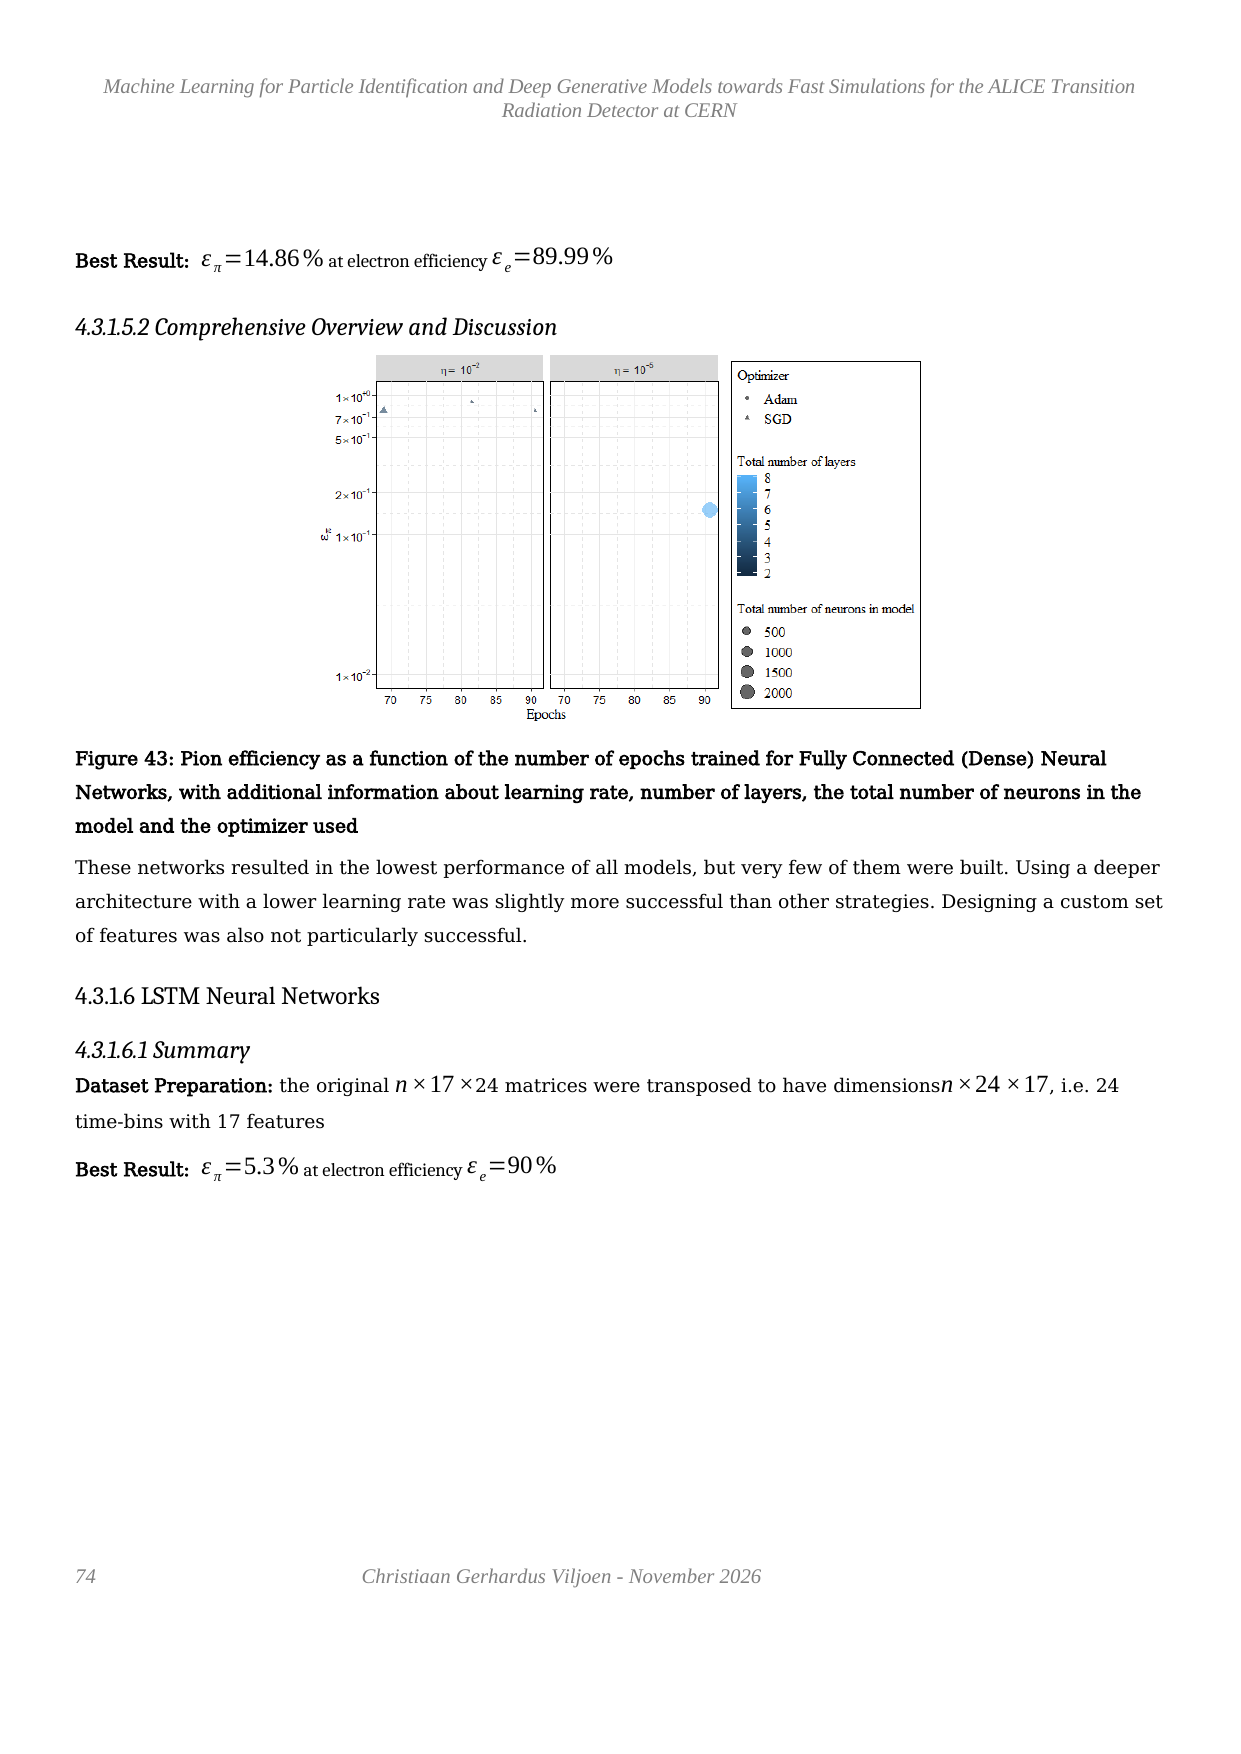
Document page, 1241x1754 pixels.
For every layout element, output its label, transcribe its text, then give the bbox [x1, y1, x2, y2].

text Dataset Preparation: the original 24 matrices were transposed to have dimensions, i.e. 24 time-bins with 17 features [75, 1071, 1165, 1132]
text Best Result: at electron efficiency [75, 1152, 1165, 1185]
subtitle Summary [75, 1036, 1165, 1065]
text Figure 43: Pion efficiency as a function of the number of epochs trained for Fully Connected (Dense) Neural Networks, with additional information about learning rate, number of layers, the total number of neurons in the model and the optimizer used [75, 746, 1165, 836]
subtitle Comprehensive Overview and Discussion [75, 313, 1165, 342]
text These networks resulted in the lowest performance of all models, but very few of them were built. Using a deeper architecture with a lower learning rate was slightly more successful than other strategies. Designing a custom set of features was also not particularly successful. [75, 856, 1165, 946]
text Best Result: at electron efficiency [75, 243, 1165, 277]
picture [313, 348, 927, 727]
subtitle LSTM Neural Networks [75, 982, 1165, 1011]
